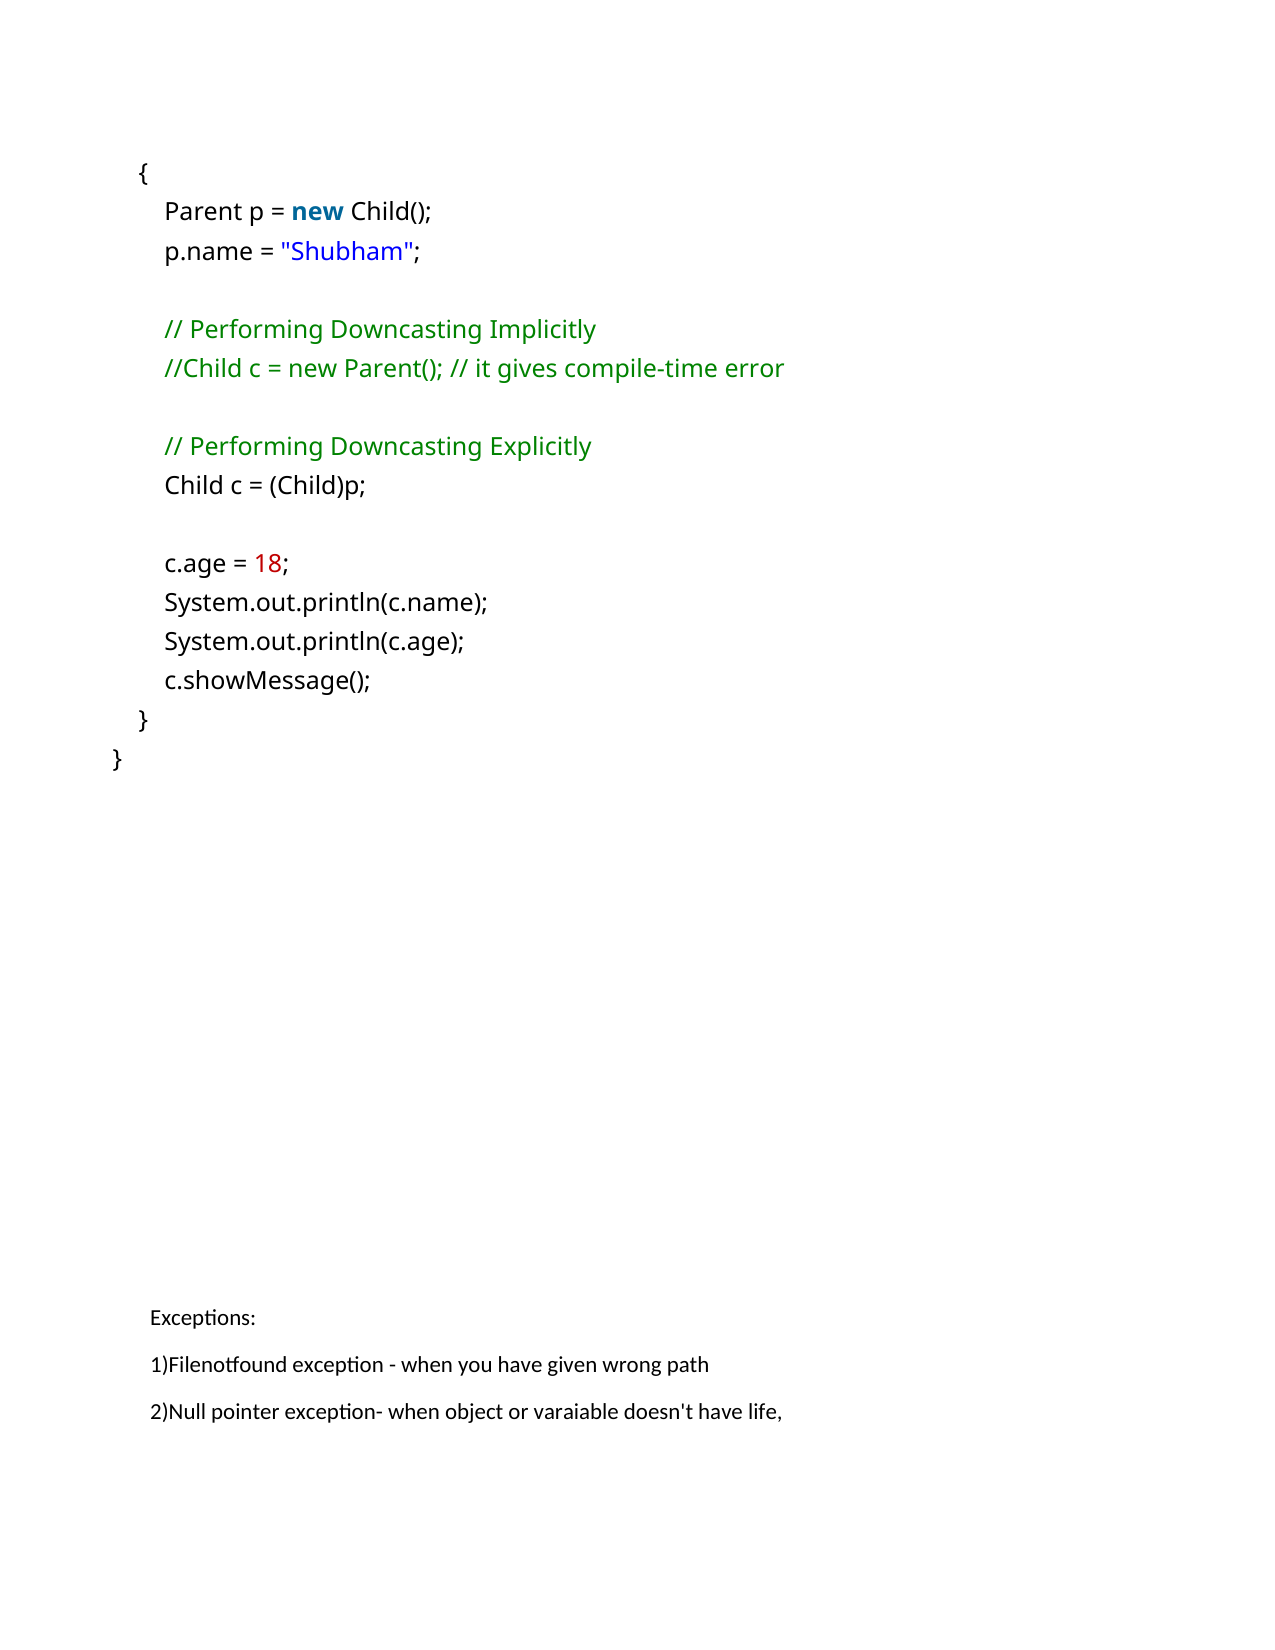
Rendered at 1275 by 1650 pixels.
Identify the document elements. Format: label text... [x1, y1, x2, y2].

text { [112, 150, 1125, 189]
text } [112, 697, 1125, 736]
text // Performing Downcasting Implicitly [112, 306, 1125, 345]
text Child c = (Child)p; [112, 462, 1125, 502]
text //Child c = new Parent(); // it gives compile-time error [112, 345, 1125, 384]
text System.out.println(c.age); [112, 619, 1125, 658]
text // Performing Downcasting Explicitly [112, 423, 1125, 462]
text p.name = "Shubham"; [112, 228, 1125, 267]
text Exceptions: [150, 1303, 1125, 1331]
text System.out.println(c.name); [112, 580, 1125, 619]
text } [112, 736, 1125, 775]
text Parent p = new Child(); [112, 189, 1125, 228]
text c.age = 18; [112, 541, 1125, 580]
text 2)Null pointer exception- when object or varaiable doesn't have life, [150, 1397, 1125, 1425]
text 1)Filenotfound exception - when you have given wrong path [150, 1350, 1125, 1378]
text c.showMessage(); [112, 658, 1125, 697]
